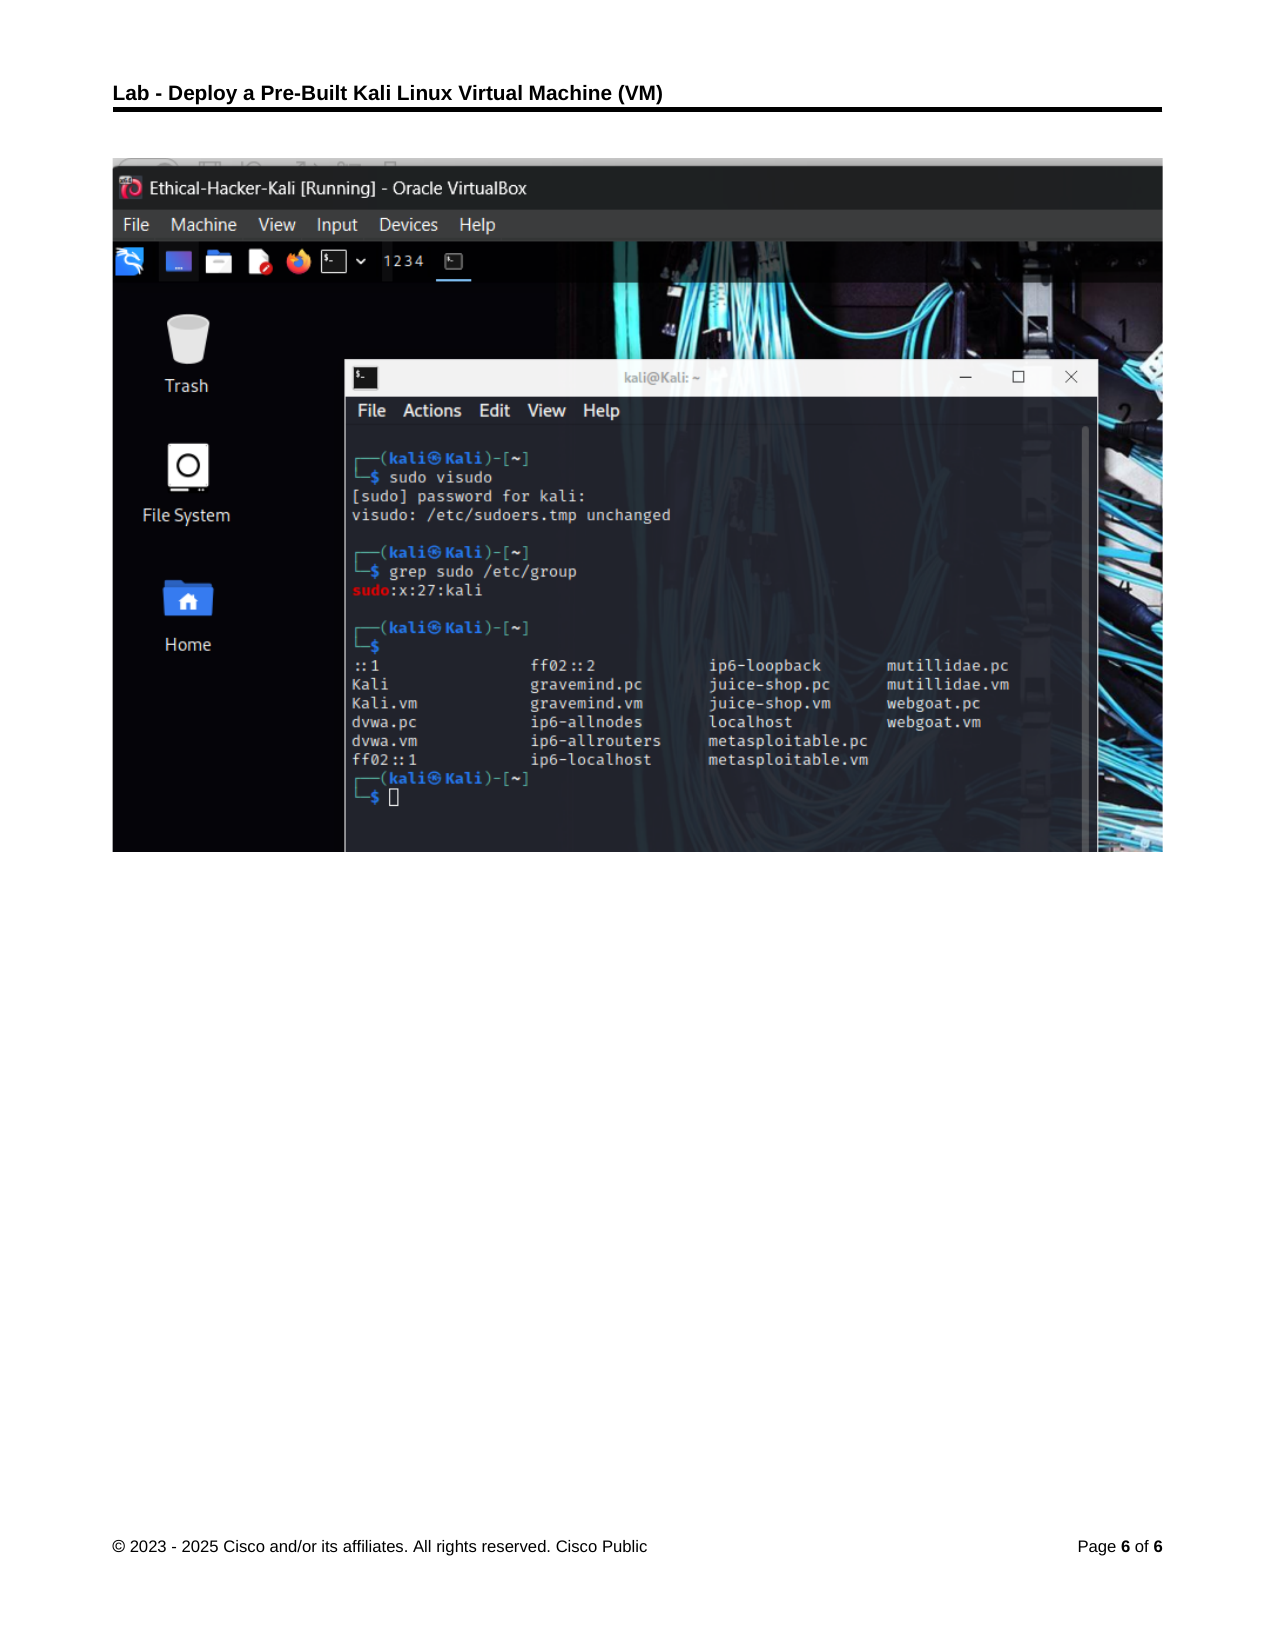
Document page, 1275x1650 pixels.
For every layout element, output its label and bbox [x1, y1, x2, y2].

picture [112, 158, 1163, 852]
